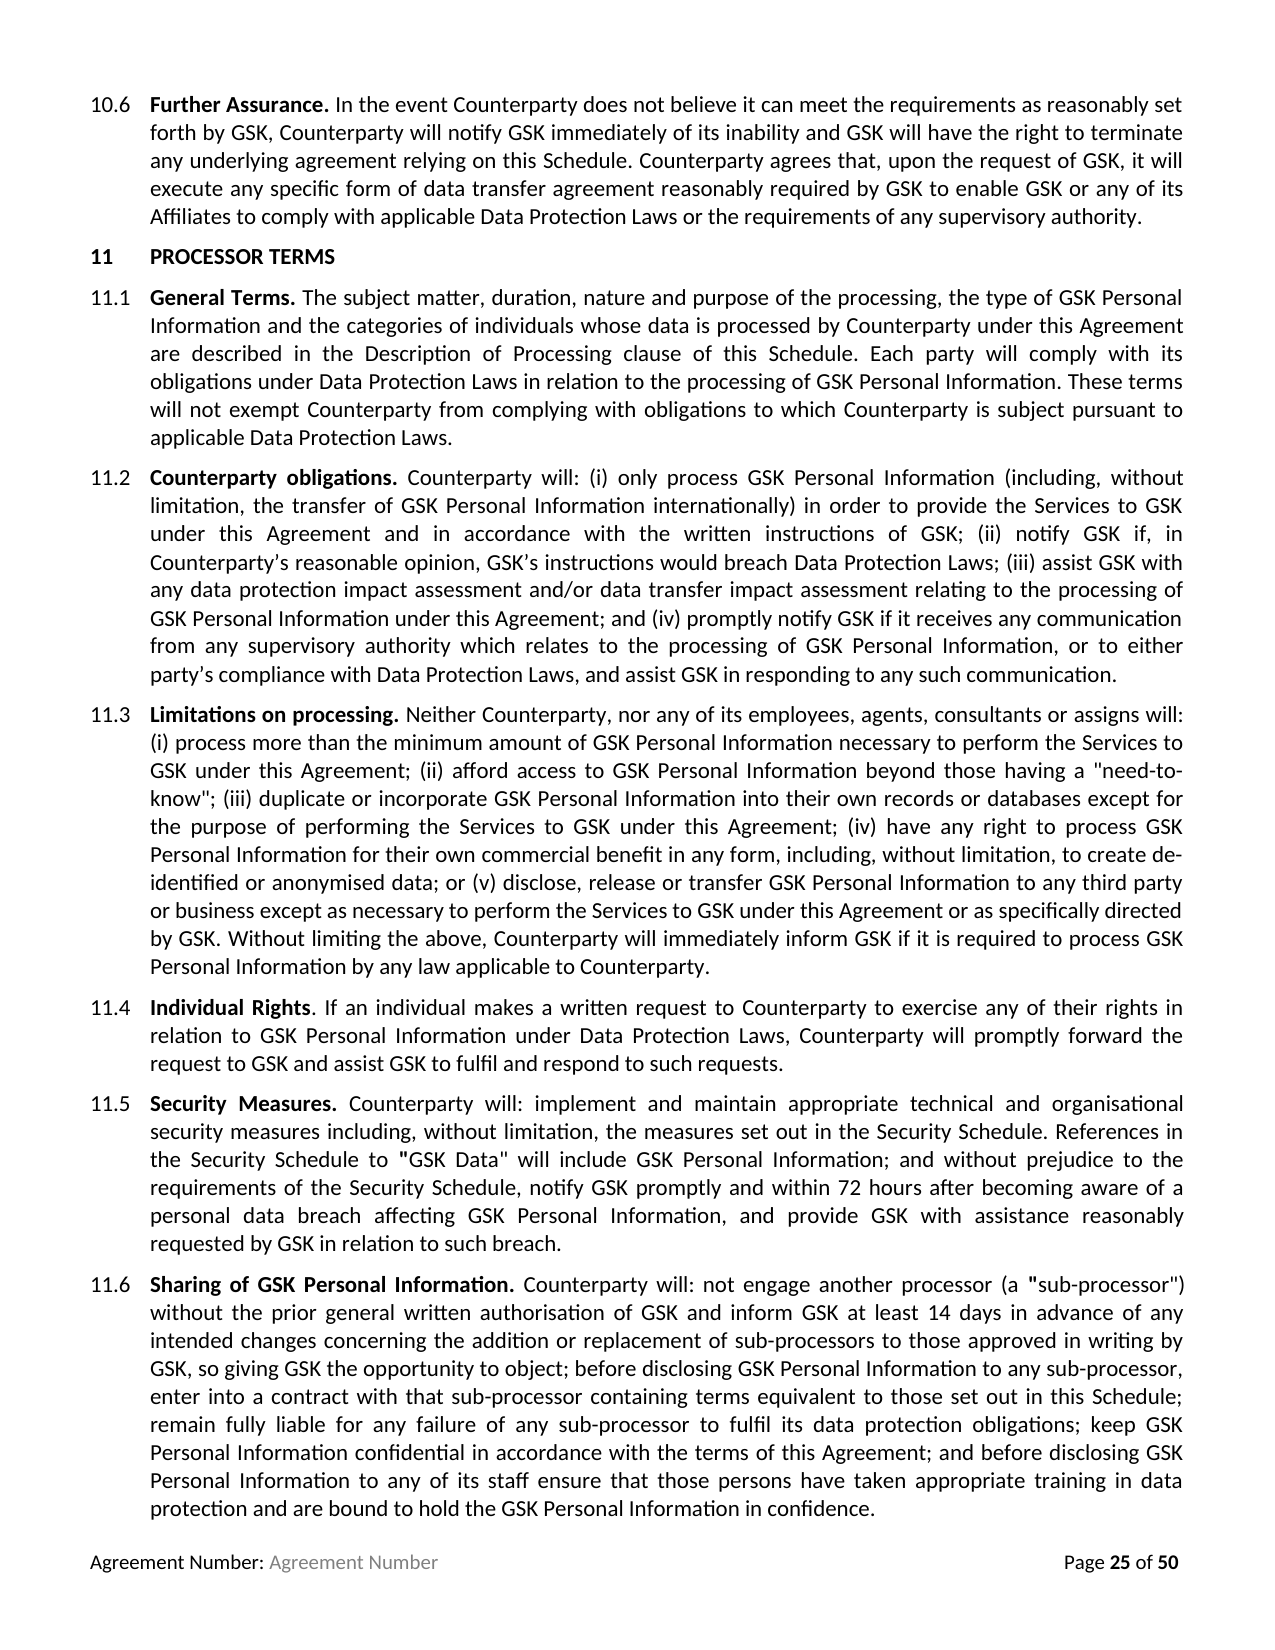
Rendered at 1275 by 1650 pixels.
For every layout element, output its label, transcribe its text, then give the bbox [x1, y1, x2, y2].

list Further Assurance. In the event Counterparty does not believe it can meet the requirements as reasonably set forth by GSK, Counterparty will notify GSK immediately of its inability and GSK will have the right to terminate any underlying agreement relying on this Schedule. Counterparty agrees that, upon the request of GSK, it will execute any specific form of data transfer agreement reasonably required by GSK to enable GSK or any of its Affiliates to comply with applicable Data Protection Laws or the requirements of any supervisory authority. [90, 90, 1185, 230]
list Limitations on processing. Neither Counterparty, nor any of its employees, agents, consultants or assigns will: (i) process more than the minimum amount of GSK Personal Information necessary to perform the Services to GSK under this Agreement; (ii) afford access to GSK Personal Information beyond those having a "need-to-know"; (iii) duplicate or incorporate GSK Personal Information into their own records or databases except for the purpose of performing the Services to GSK under this Agreement; (iv) have any right to process GSK Personal Information for their own commercial benefit in any form, including, without limitation, to create de-identified or anonymised data; or (v) disclose, release or transfer GSK Personal Information to any third party or business except as necessary to perform the Services to GSK under this Agreement or as specifically directed by GSK. Without limiting the above, Counterparty will immediately inform GSK if it is required to process GSK Personal Information by any law applicable to Counterparty. [90, 700, 1185, 980]
list Security Measures. Counterparty will: implement and maintain appropriate technical and organisational security measures including, without limitation, the measures set out in the Security Schedule. References in the Security Schedule to "GSK Data" will include GSK Personal Information; and without prejudice to the requirements of the Security Schedule, notify GSK promptly and within 72 hours after becoming aware of a personal data breach affecting GSK Personal Information, and provide GSK with assistance reasonably requested by GSK in relation to such breach. [90, 1089, 1185, 1258]
list Processor Terms [90, 242, 1185, 270]
list Counterparty obligations. Counterparty will: (i) only process GSK Personal Information (including, without limitation, the transfer of GSK Personal Information internationally) in order to provide the Services to GSK under this Agreement and in accordance with the written instructions of GSK; (ii) notify GSK if, in Counterparty’s reasonable opinion, GSK’s instructions would breach Data Protection Laws; (iii) assist GSK with any data protection impact assessment and/or data transfer impact assessment relating to the processing of GSK Personal Information under this Agreement; and (iv) promptly notify GSK if it receives any communication from any supervisory authority which relates to the processing of GSK Personal Information, or to either party’s compliance with Data Protection Laws, and assist GSK in responding to any such communication. [90, 463, 1185, 688]
list Individual Rights. If an individual makes a written request to Counterparty to exercise any of their rights in relation to GSK Personal Information under Data Protection Laws, Counterparty will promptly forward the request to GSK and assist GSK to fulfil and respond to such requests. [90, 993, 1185, 1077]
list Sharing of GSK Personal Information. Counterparty will: not engage another processor (a "sub-processor") without the prior general written authorisation of GSK and inform GSK at least 14 days in advance of any intended changes concerning the addition or replacement of sub-processors to those approved in writing by GSK, so giving GSK the opportunity to object; before disclosing GSK Personal Information to any sub-processor, enter into a contract with that sub-processor containing terms equivalent to those set out in this Schedule; remain fully liable for any failure of any sub-processor to fulfil its data protection obligations; keep GSK Personal Information confidential in accordance with the terms of this Agreement; and before disclosing GSK Personal Information to any of its staff ensure that those persons have taken appropriate training in data protection and are bound to hold the GSK Personal Information in confidence. [90, 1270, 1185, 1522]
list General Terms. The subject matter, duration, nature and purpose of the processing, the type of GSK Personal Information and the categories of individuals whose data is processed by Counterparty under this Agreement are described in the Description of Processing clause of this Schedule. Each party will comply with its obligations under Data Protection Laws in relation to the processing of GSK Personal Information. These terms will not exempt Counterparty from complying with obligations to which Counterparty is subject pursuant to applicable Data Protection Laws. [90, 283, 1185, 451]
